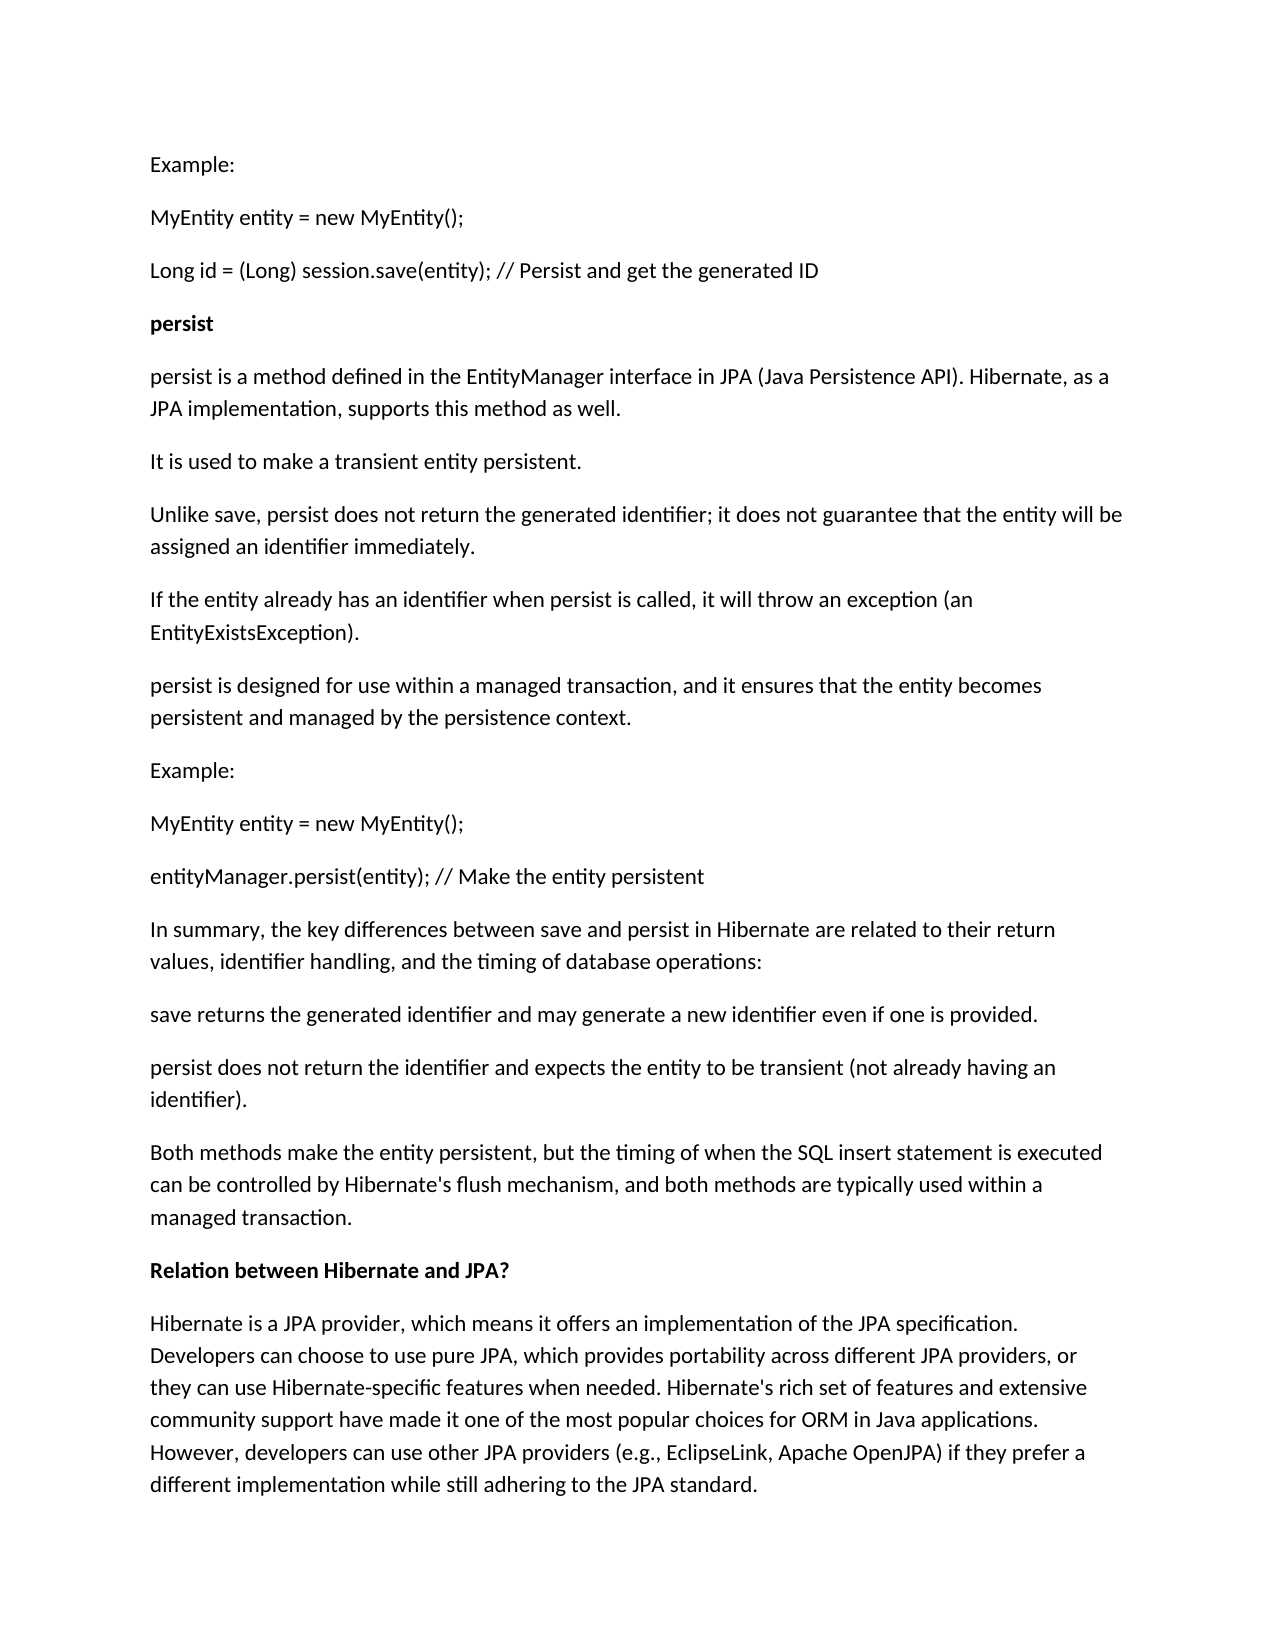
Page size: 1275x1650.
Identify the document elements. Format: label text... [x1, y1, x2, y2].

text In summary, the key differences between save and persist in Hibernate are related to their return values, identifier handling, and the timing of database operations: [150, 915, 1125, 975]
text Long id = (Long) session.save(entity); // Persist and get the generated ID [150, 256, 1125, 284]
text Relation between Hibernate and JPA? [150, 1256, 1125, 1284]
text entityManager.persist(entity); // Make the entity persistent [150, 862, 1125, 890]
text Example: [150, 150, 1125, 178]
text Hibernate is a JPA provider, which means it offers an implementation of the JPA specification. Developers can choose to use pure JPA, which provides portability across different JPA providers, or they can use Hibernate-specific features when needed. Hibernate's rich set of features and extensive community support have made it one of the most popular choices for ORM in Java applications. However, developers can use other JPA providers (e.g., EclipseLink, Apache OpenJPA) if they prefer a different implementation while still adhering to the JPA standard. [150, 1309, 1125, 1498]
text persist is designed for use within a managed transaction, and it ensures that the entity becomes persistent and managed by the persistence context. [150, 671, 1125, 731]
text MyEntity entity = new MyEntity(); [150, 809, 1125, 837]
text save returns the generated identifier and may generate a new identifier even if one is provided. [150, 1000, 1125, 1028]
text persist [150, 309, 1125, 337]
text persist does not return the identifier and expects the entity to be transient (not already having an identifier). [150, 1053, 1125, 1113]
text MyEntity entity = new MyEntity(); [150, 203, 1125, 231]
text Example: [150, 756, 1125, 784]
text persist is a method defined in the EntityManager interface in JPA (Java Persistence API). Hibernate, as a JPA implementation, supports this method as well. [150, 362, 1125, 422]
text Both methods make the entity persistent, but the timing of when the SQL insert statement is executed can be controlled by Hibernate's flush mechanism, and both methods are typically used within a managed transaction. [150, 1138, 1125, 1231]
text If the entity already has an identifier when persist is called, it will throw an exception (an EntityExistsException). [150, 586, 1125, 646]
text Unlike save, persist does not return the generated identifier; it does not guarantee that the entity will be assigned an identifier immediately. [150, 500, 1125, 561]
text It is used to make a transient entity persistent. [150, 447, 1125, 475]
